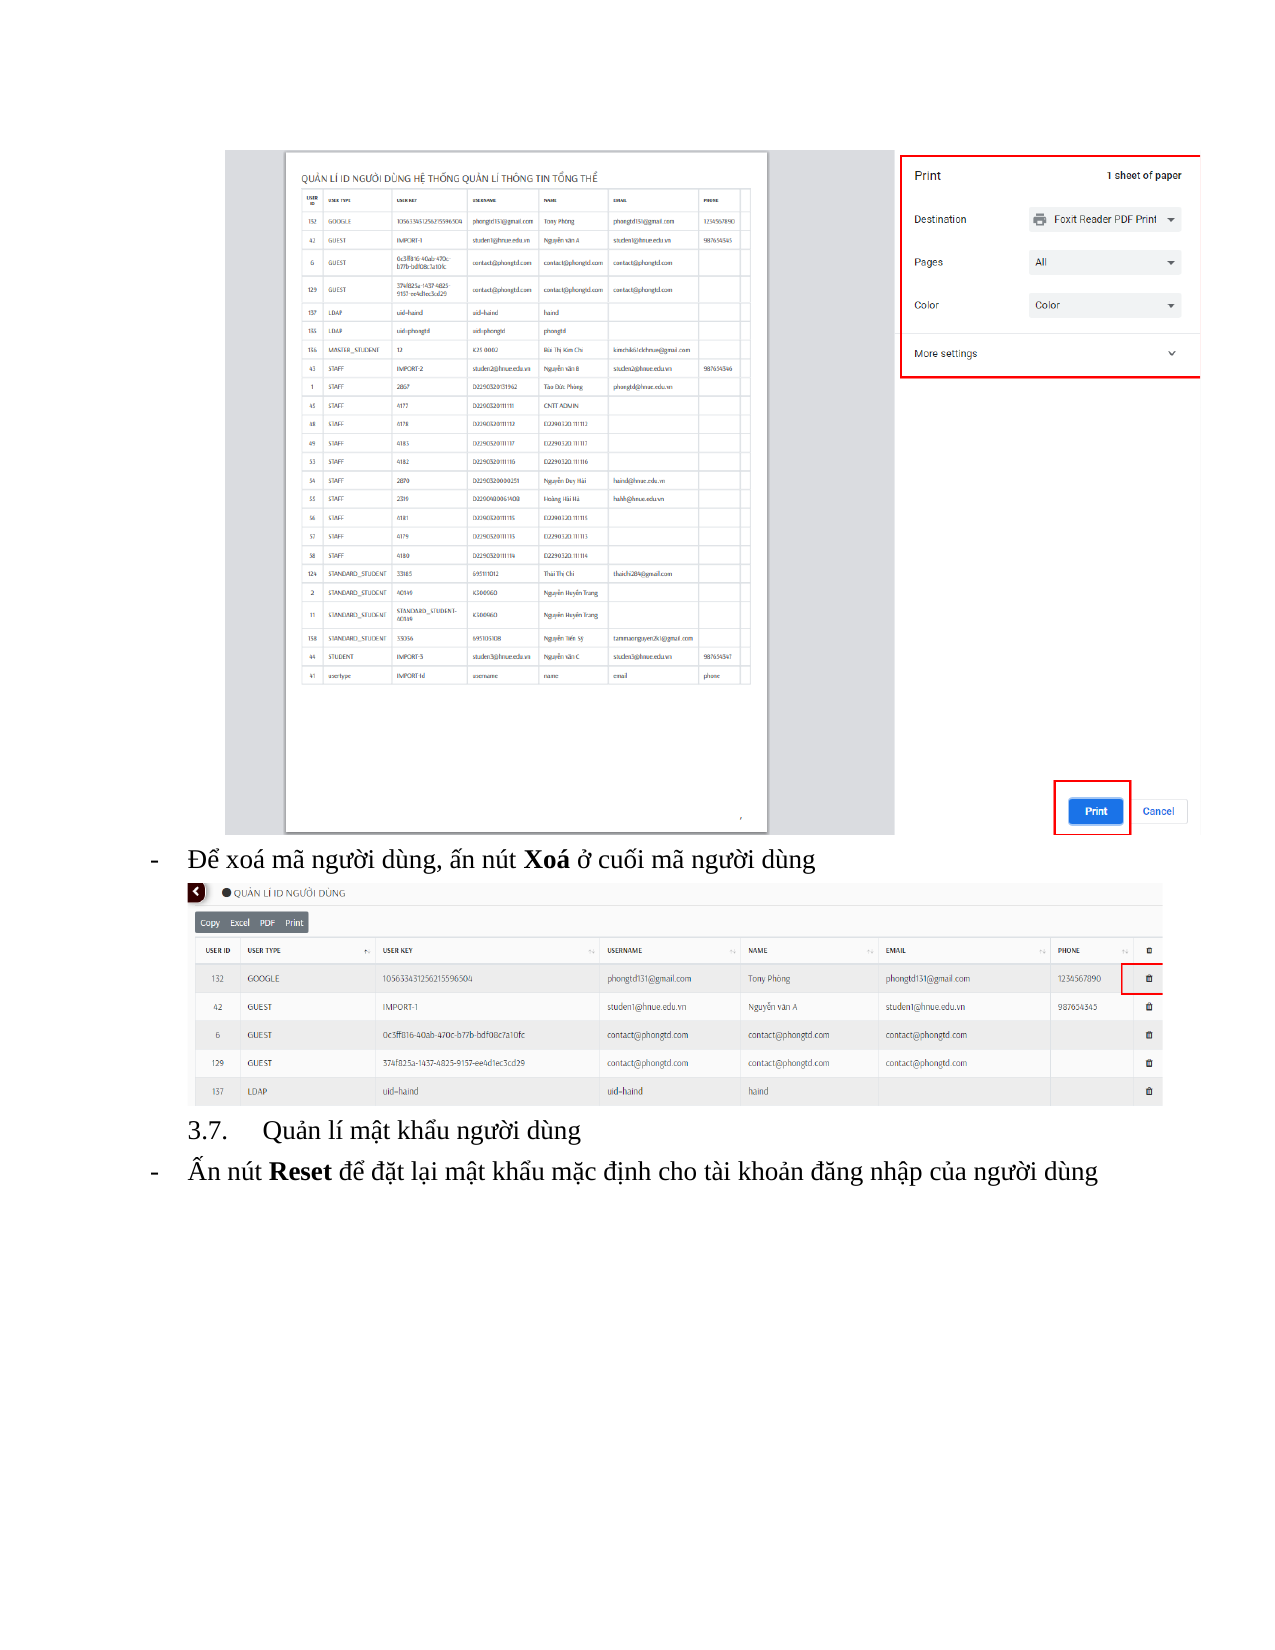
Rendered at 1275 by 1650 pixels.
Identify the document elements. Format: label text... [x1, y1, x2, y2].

list Để xoá mã người dùng, ấn nút Xoá ở cuối mã người dùng [150, 843, 1125, 874]
picture [187, 883, 1163, 1106]
list Quản lí mật khẩu người dùng [187, 1114, 1125, 1145]
list Ấn nút Reset để đặt lại mật khẩu mặc định cho tài khoản đăng nhập của người dùng [150, 1155, 1125, 1186]
picture [225, 150, 1200, 835]
